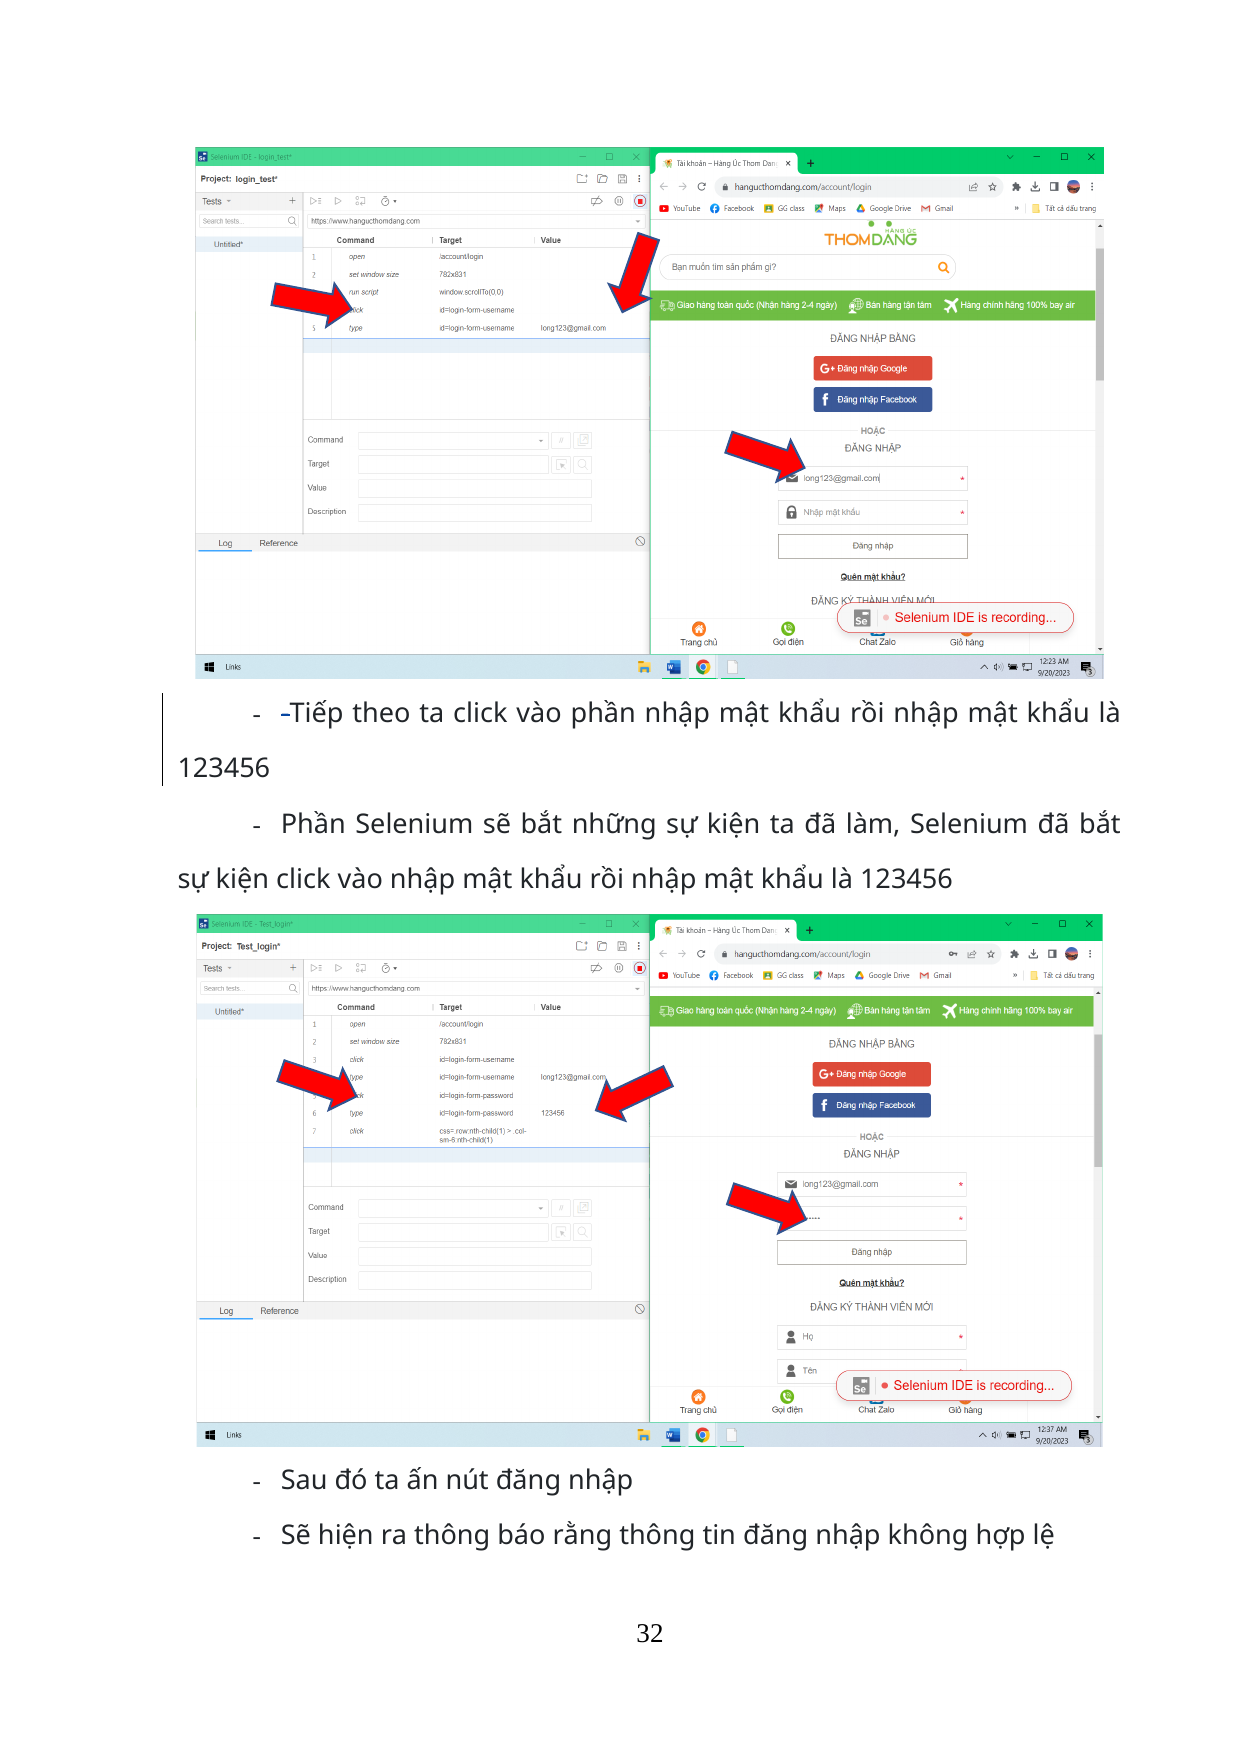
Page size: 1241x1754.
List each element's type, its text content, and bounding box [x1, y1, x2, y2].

picture [196, 914, 1103, 1447]
list Sẽ hiện ra thông báo rằng thông tin đăng nhập không hợp lệ [177, 1516, 1122, 1553]
list Tiếp theo ta click vào phần nhập mật khẩu rồi nhập mật khẩu là 123456 [177, 693, 1122, 786]
list Sau đó ta ấn nút đăng nhập [177, 1461, 1122, 1497]
list Phần Selenium sẽ bắt những sự kiện ta đã làm, Selenium đã bắt sự kiện click vào nhập mật khẩu rồi nhập mật khẩu là 123456 [177, 804, 1122, 896]
picture [195, 147, 1104, 679]
